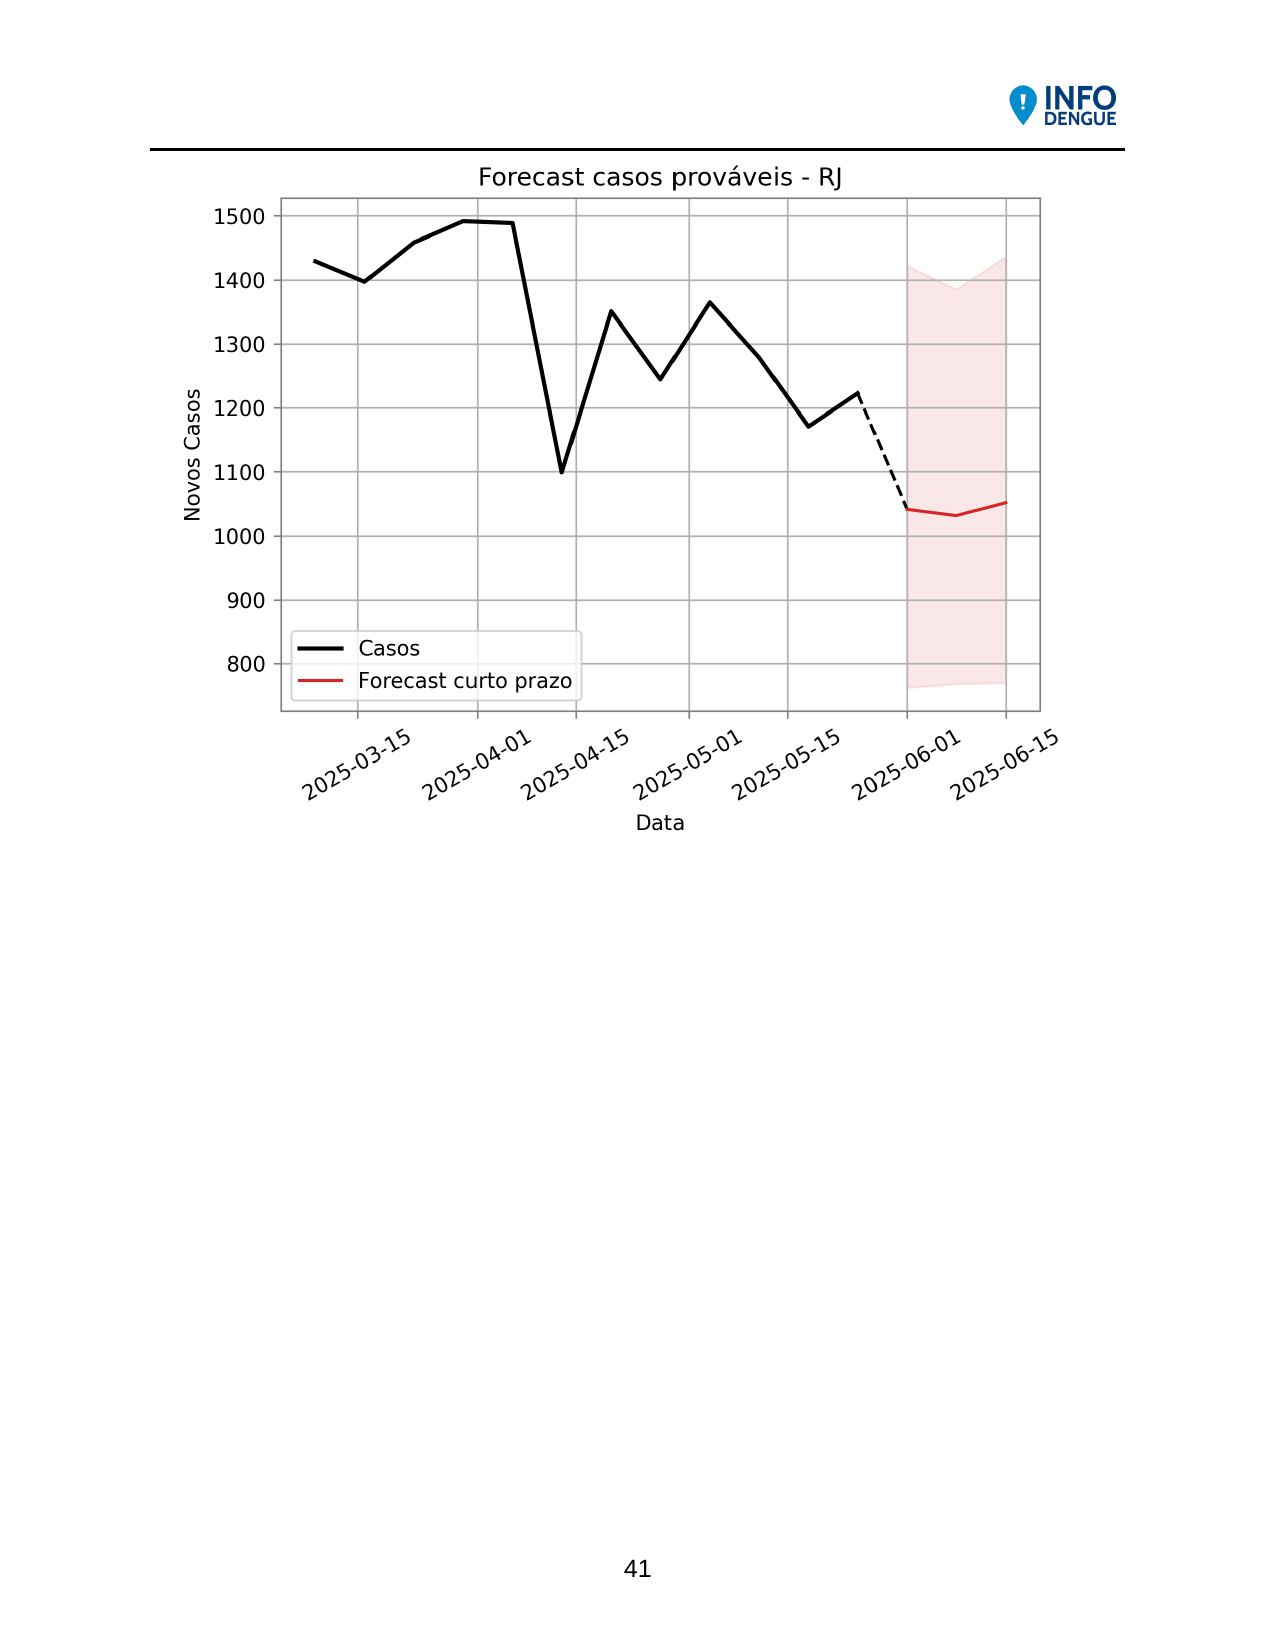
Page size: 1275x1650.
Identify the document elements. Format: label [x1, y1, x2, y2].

picture [1000, 75, 1125, 136]
picture [168, 151, 1078, 849]
